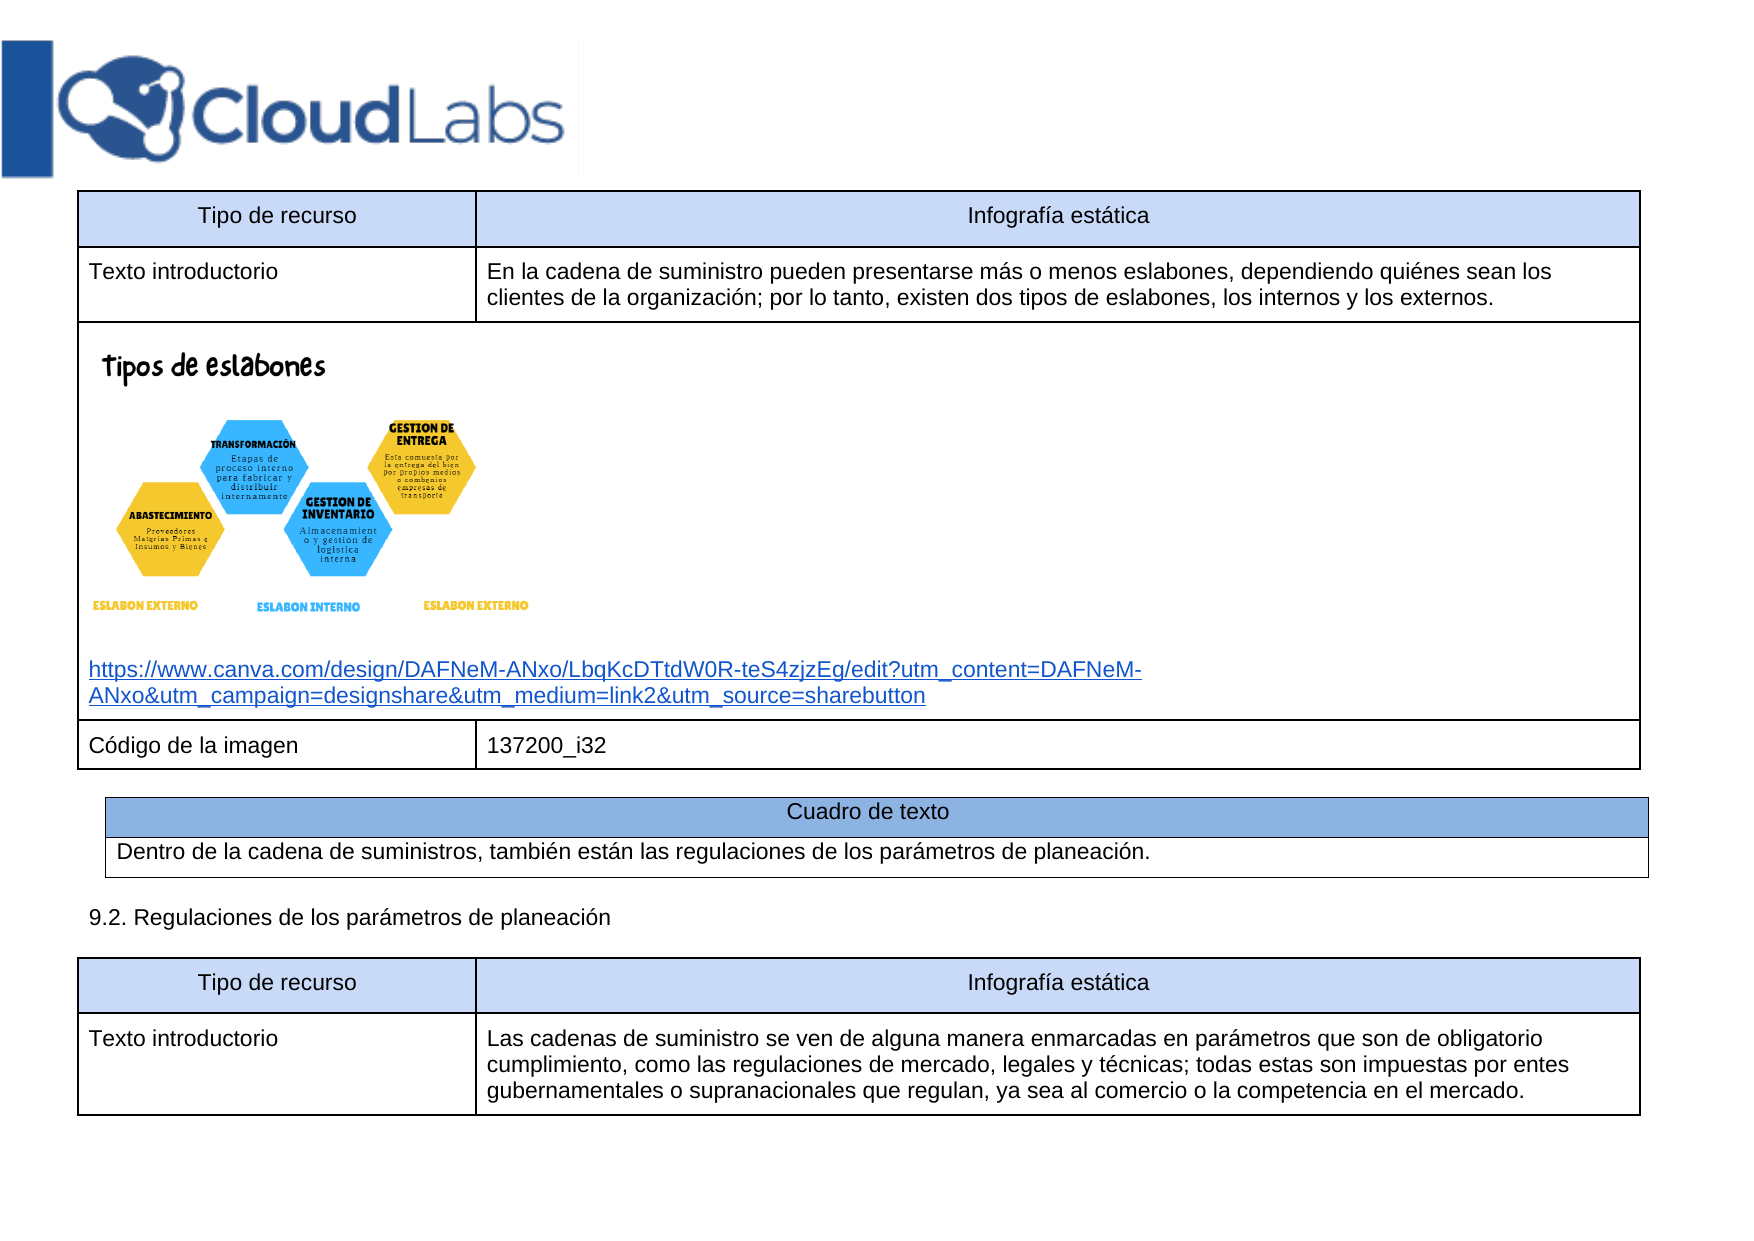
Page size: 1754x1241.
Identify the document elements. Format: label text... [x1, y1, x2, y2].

table_cell 137200_i32 [477, 721, 1639, 768]
table_cell https://www.canva.com/design/DAFNeM-ANxo/LbqKcDTtdW0R-teS4zjzEg/edit?utm_content=DAFNeM-ANxo&utm_campaign=designshare&utm_medium=link2&utm_source=sharebutton [79, 323, 1639, 719]
table_cell Texto introductorio [79, 248, 475, 321]
table_cell Dentro de la cadena de suministros, también están las regulaciones de los parámetros de planeación. [106, 838, 1648, 877]
picture [88, 333, 538, 656]
text 9.2. Regulaciones de los parámetros de planeación [89, 904, 1695, 930]
table_cell Las cadenas de suministro se ven de alguna manera enmarcadas en parámetros que son de obligatorio cumplimiento, como las regulaciones de mercado, legales y técnicas; todas estas son impuestas por entes gubernamentales o supranacionales que regulan, ya sea al comercio o la competencia en el mercado. [477, 1014, 1639, 1114]
table_header Infografía estática [477, 192, 1639, 246]
table_cell Código de la imagen [79, 721, 475, 768]
table_cell En la cadena de suministro pueden presentarse más o menos eslabones, dependiendo quiénes sean los clientes de la organización; por lo tanto, existen dos tipos de eslabones, los internos y los externos. [477, 248, 1639, 321]
picture [1, 28, 579, 190]
table_cell Texto introductorio [79, 1014, 475, 1114]
table_header Cuadro de texto [106, 798, 1648, 837]
table_header Infografía estática [477, 959, 1639, 1012]
table_header Tipo de recurso [79, 192, 475, 246]
table_header Tipo de recurso [79, 959, 475, 1012]
